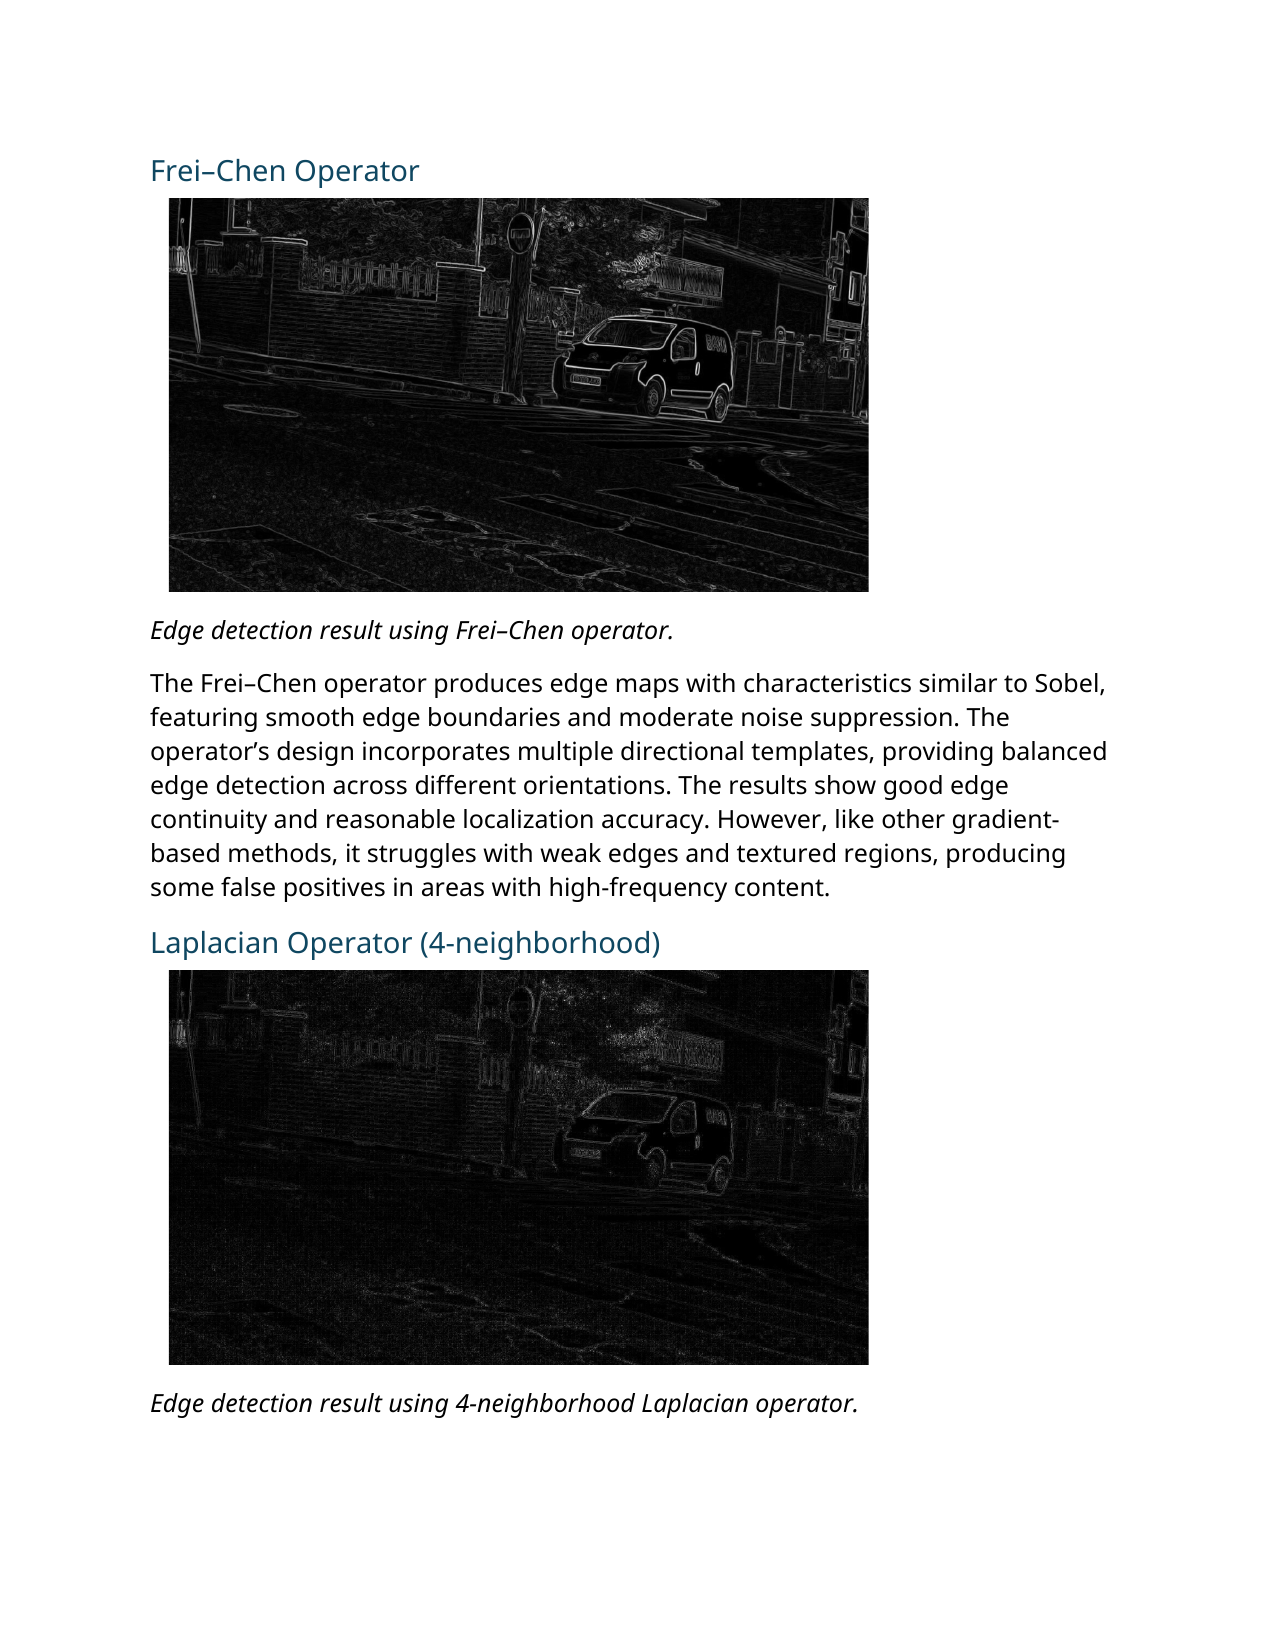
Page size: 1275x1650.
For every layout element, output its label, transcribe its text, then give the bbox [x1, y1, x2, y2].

subtitle Laplacian Operator (4-neighborhood) [150, 923, 1125, 962]
picture [168, 970, 869, 1365]
text The Frei–Chen operator produces edge maps with characteristics similar to Sobel, featuring smooth edge boundaries and moderate noise suppression. The operator’s design incorporates multiple directional templates, providing balanced edge detection across different orientations. The results show good edge continuity and reasonable localization accuracy. However, like other gradient-based methods, it struggles with weak edges and textured regions, producing some false positives in areas with high-frequency content. [150, 665, 1125, 904]
text Edge detection result using 4-neighborhood Laplacian operator. [150, 1385, 1125, 1419]
text Edge detection result using Frei–Chen operator. [150, 613, 1125, 647]
picture [168, 198, 869, 592]
subtitle Frei–Chen Operator [150, 150, 1125, 190]
